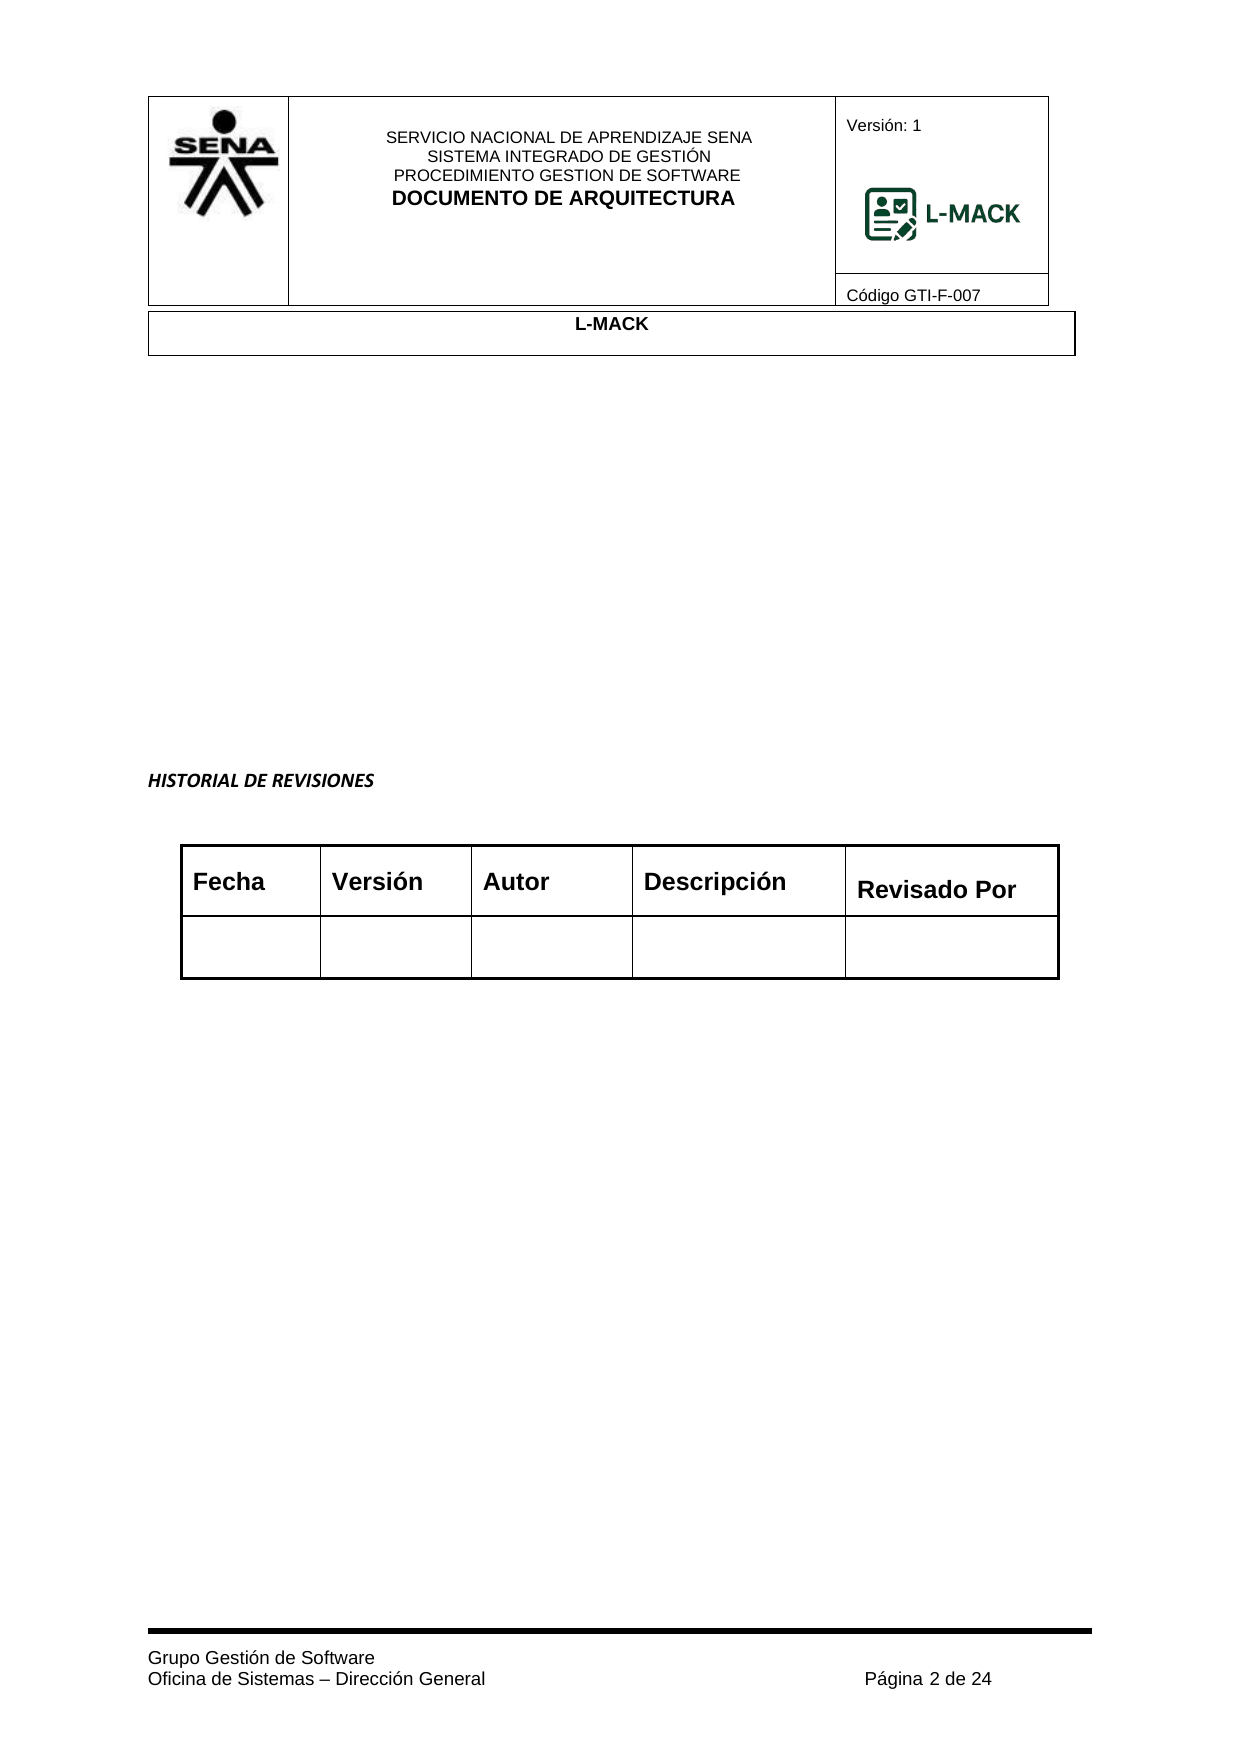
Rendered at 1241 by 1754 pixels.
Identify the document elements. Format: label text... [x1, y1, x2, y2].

table_cell [321, 917, 471, 977]
text HISTORIAL DE REVISIONES [148, 767, 1092, 793]
table_header Fecha [183, 847, 320, 915]
picture [167, 106, 281, 221]
table_cell [472, 917, 632, 977]
table_header Versión [321, 847, 471, 915]
table_cell [846, 917, 1057, 977]
picture [846, 149, 1036, 274]
table_cell [633, 917, 845, 977]
table_header Autor [472, 847, 632, 915]
table_cell [183, 917, 320, 977]
table_header Descripción [633, 847, 845, 915]
table_header Revisado Por [846, 847, 1057, 915]
